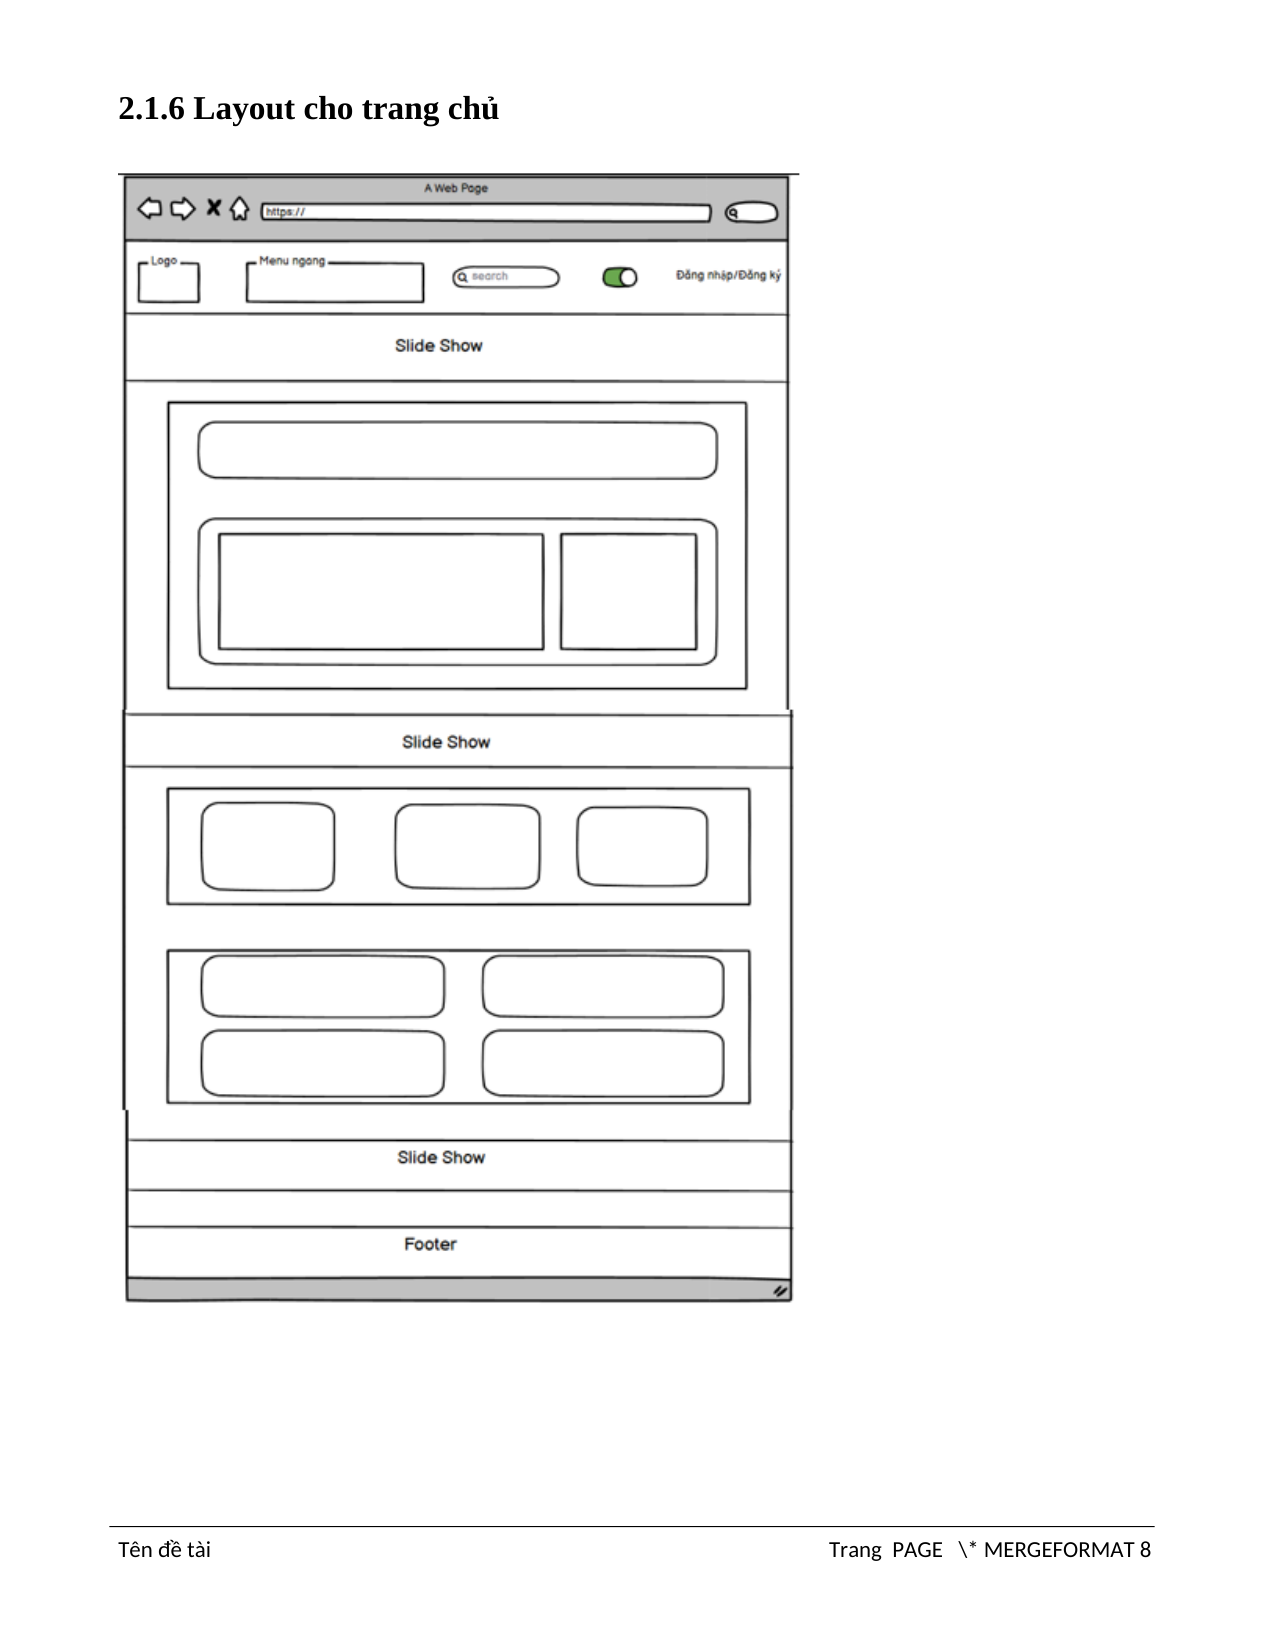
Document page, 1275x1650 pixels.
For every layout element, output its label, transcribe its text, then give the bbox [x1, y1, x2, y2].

picture [118, 158, 800, 1312]
subtitle Layout cho trang chủ [118, 89, 1186, 127]
